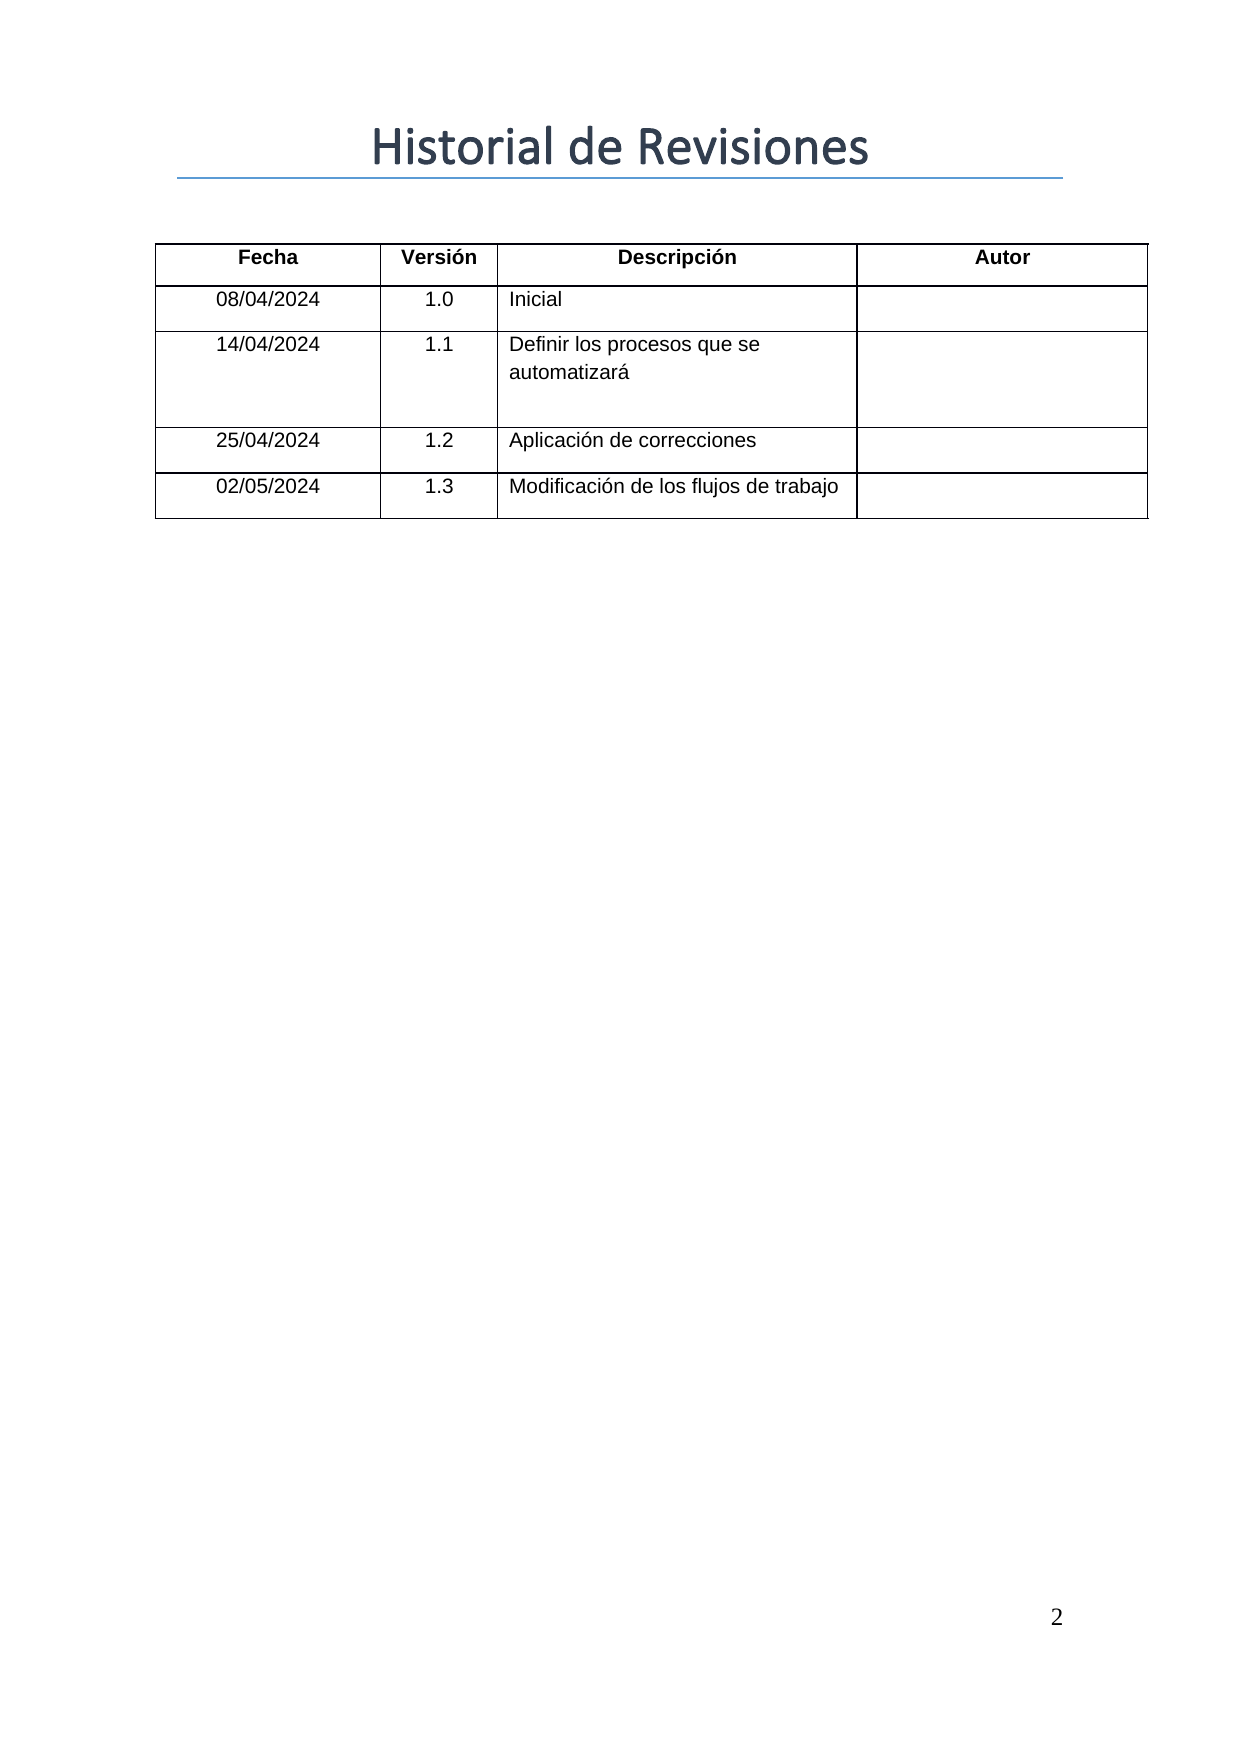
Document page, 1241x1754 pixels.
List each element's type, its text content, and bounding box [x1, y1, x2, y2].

table_cell Inicial [498, 287, 856, 331]
table_cell 02/05/2024 [156, 474, 380, 518]
table_cell 08/04/2024 [156, 287, 380, 331]
table_cell 1.0 [381, 287, 497, 331]
table_cell Aplicación de correcciones [498, 428, 856, 472]
table_cell 1.3 [381, 474, 497, 518]
table_header Fecha [156, 245, 380, 285]
table_header Autor [858, 245, 1147, 285]
table_cell 1.1 [381, 332, 497, 426]
table_header Descripción [498, 245, 856, 285]
table_cell 25/04/2024 [156, 428, 380, 472]
table_cell [858, 332, 1147, 426]
title Historial de Revisiones [177, 111, 1063, 177]
table_cell Modificación de los flujos de trabajo [498, 474, 856, 518]
table_cell 1.2 [381, 428, 497, 472]
table_header Versión [381, 245, 497, 285]
table_cell [858, 287, 1147, 331]
table_cell [858, 428, 1147, 472]
table_cell Definir los procesos que se automatizará [498, 332, 856, 426]
table_cell [858, 474, 1147, 518]
table_cell 14/04/2024 [156, 332, 380, 426]
